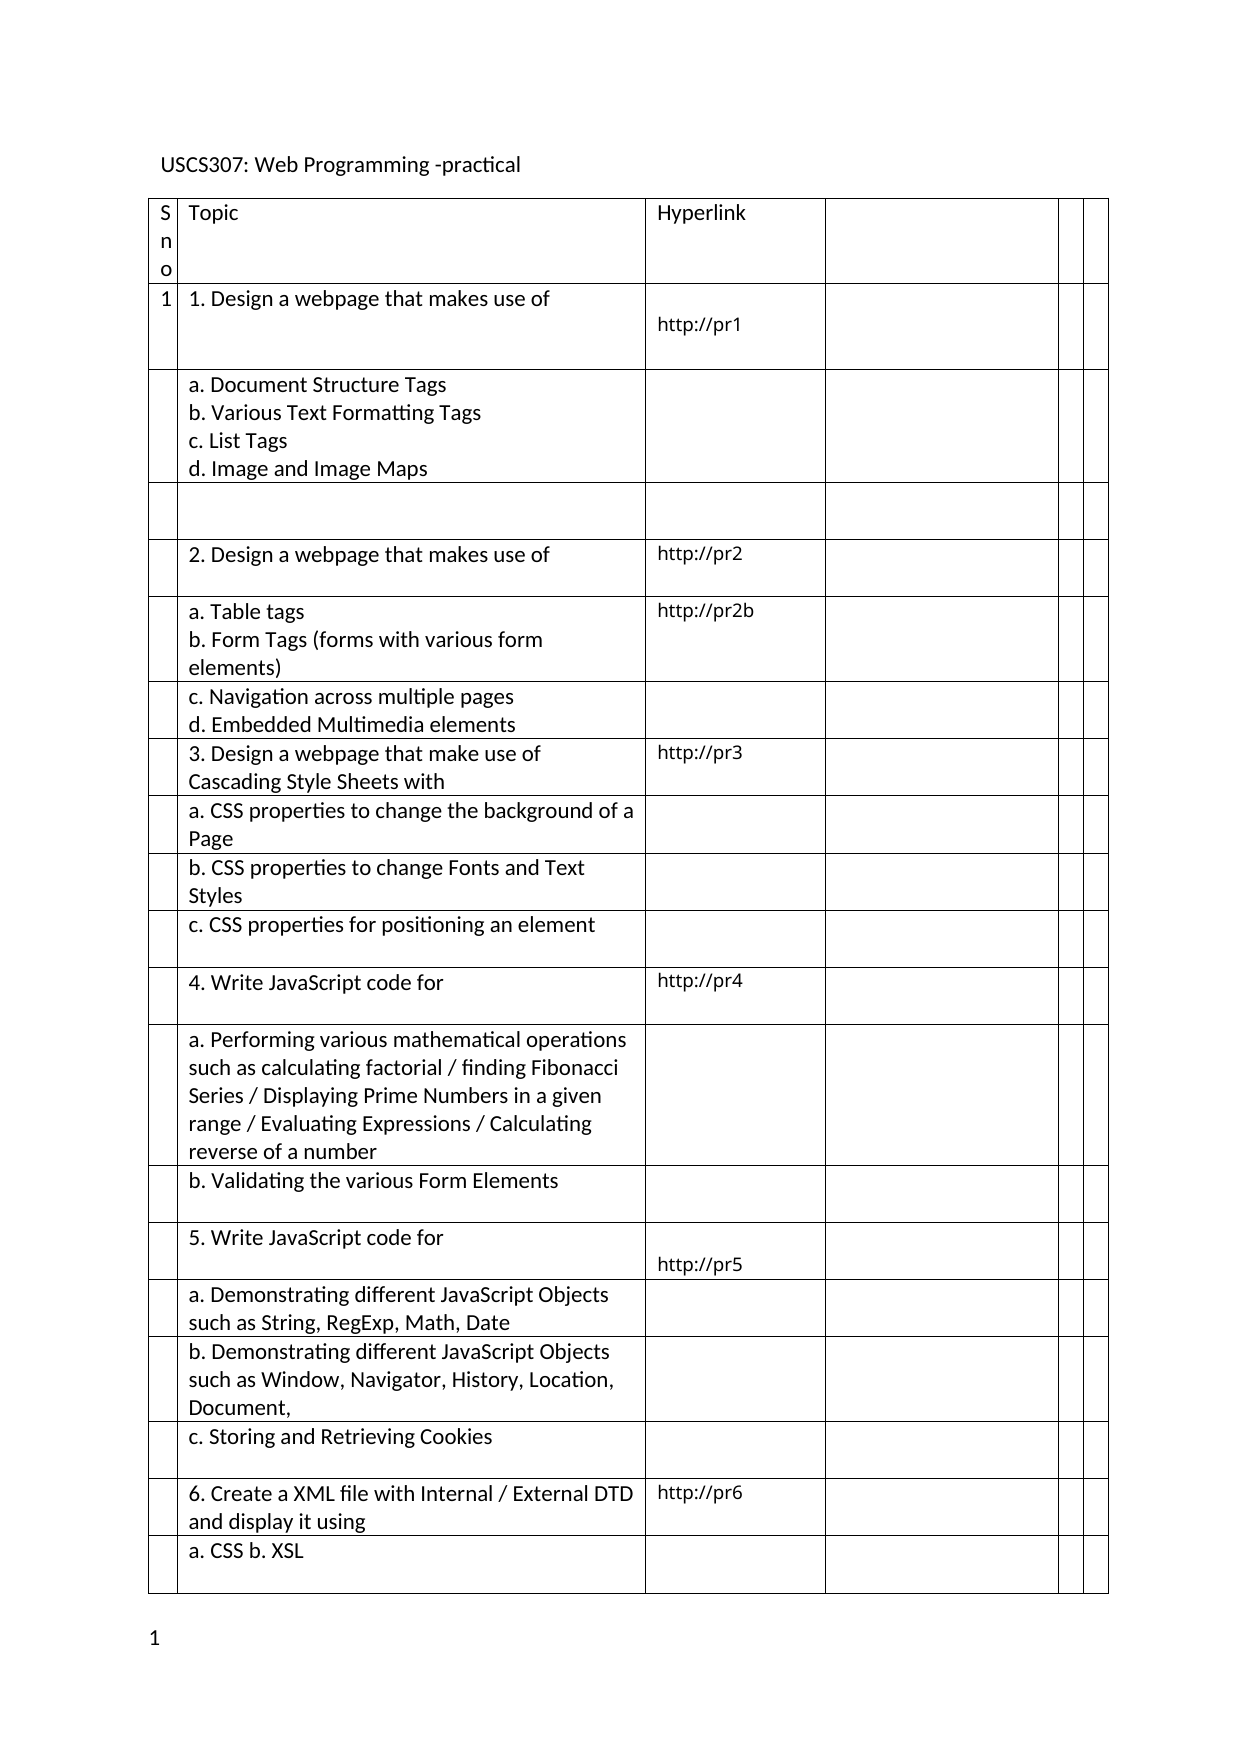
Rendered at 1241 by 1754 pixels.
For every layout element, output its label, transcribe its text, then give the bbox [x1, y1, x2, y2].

table_cell [149, 597, 177, 681]
table_cell [1084, 370, 1108, 482]
table_cell [826, 796, 1058, 852]
table_cell [826, 1422, 1058, 1478]
table_cell [1084, 1479, 1108, 1535]
table_cell [826, 854, 1058, 909]
table_cell [1059, 968, 1083, 1024]
table_cell [1059, 1422, 1083, 1478]
table_cell [646, 1166, 825, 1222]
table_cell c. Storing and Retrieving Cookies [178, 1422, 645, 1478]
table_cell [1059, 911, 1083, 967]
table_cell [1084, 682, 1108, 738]
table_cell [646, 1280, 825, 1336]
table_cell [1084, 796, 1108, 852]
table_cell 4. Write JavaScript code for [178, 968, 645, 1024]
table_cell [1059, 284, 1083, 369]
table_cell [1059, 1337, 1083, 1421]
table_cell [149, 1025, 177, 1165]
table_cell [646, 1025, 825, 1165]
table_cell [1084, 968, 1108, 1024]
table_cell [1084, 1536, 1108, 1592]
table_cell [1084, 1025, 1108, 1165]
table_cell c. Navigation across multiple pages d. Embedded Multimedia elements [178, 682, 645, 738]
table_cell [646, 911, 825, 967]
table_cell [1084, 1280, 1108, 1336]
table_cell b. Demonstrating different JavaScript Objects such as Window, Navigator, History, Location, Document, [178, 1337, 645, 1421]
table_cell 6. Create a XML file with Internal / External DTD and display it using [178, 1479, 645, 1535]
table_cell [1084, 911, 1108, 967]
table_cell [1084, 597, 1108, 681]
table_cell [826, 1223, 1058, 1279]
table_header Sno [149, 199, 177, 283]
table_cell [178, 483, 645, 539]
table_cell [826, 370, 1058, 482]
table_cell [826, 968, 1058, 1024]
table_cell [149, 1280, 177, 1336]
table_cell [149, 1166, 177, 1222]
table_cell [826, 739, 1058, 795]
table_cell [826, 1166, 1058, 1222]
table_cell [646, 1536, 825, 1592]
table_cell [1084, 1166, 1108, 1222]
table_cell http://pr2b [646, 597, 825, 681]
table_cell [1059, 540, 1083, 596]
table_cell [826, 284, 1058, 369]
table_cell a. Demonstrating different JavaScript Objects such as String, RegExp, Math, Date [178, 1280, 645, 1336]
table_cell [1059, 796, 1083, 852]
table_cell [826, 1025, 1058, 1165]
table_header Hyperlink [646, 199, 825, 283]
table_cell [646, 796, 825, 852]
table_cell [1059, 739, 1083, 795]
table_cell [646, 854, 825, 909]
table_cell [149, 682, 177, 738]
table_cell [826, 483, 1058, 539]
table_cell [826, 682, 1058, 738]
table_cell [149, 370, 177, 482]
table_header [1059, 199, 1083, 283]
table_cell [149, 1422, 177, 1478]
table_cell [1059, 1166, 1083, 1222]
table_cell a. Document Structure Tags b. Various Text Formatting Tags c. List Tags d. Image and Image Maps [178, 370, 645, 482]
table_cell [149, 540, 177, 596]
table_cell http://pr5 [646, 1223, 825, 1279]
table_header [1084, 199, 1108, 283]
table_cell [1084, 854, 1108, 909]
table_cell c. CSS properties for positioning an element [178, 911, 645, 967]
table_cell [1059, 854, 1083, 909]
table_cell 2. Design a webpage that makes use of [178, 540, 645, 596]
table_header [826, 199, 1058, 283]
table_cell a. Table tags b. Form Tags (forms with various form elements) [178, 597, 645, 681]
table_cell 1. Design a webpage that makes use of [178, 284, 645, 369]
table_cell [1059, 370, 1083, 482]
table_cell [646, 1337, 825, 1421]
table_cell [1084, 1223, 1108, 1279]
table_cell [1084, 739, 1108, 795]
table_cell [1084, 540, 1108, 596]
table_cell [646, 370, 825, 482]
table_cell [1059, 1280, 1083, 1336]
table_cell [149, 1536, 177, 1592]
table_cell [1059, 682, 1083, 738]
table_cell [149, 911, 177, 967]
table_cell [149, 739, 177, 795]
table_cell 5. Write JavaScript code for [178, 1223, 645, 1279]
table_cell [1084, 1337, 1108, 1421]
table_cell [1084, 284, 1108, 369]
table_cell http://pr6 [646, 1479, 825, 1535]
table_cell [826, 1337, 1058, 1421]
table_cell [149, 1223, 177, 1279]
table_cell http://pr4 [646, 968, 825, 1024]
table_cell http://pr3 [646, 739, 825, 795]
table_cell http://pr2 [646, 540, 825, 596]
table_cell [1084, 1422, 1108, 1478]
table_cell [826, 540, 1058, 596]
table_cell [149, 796, 177, 852]
table_cell [1059, 1536, 1083, 1592]
table_cell a. Performing various mathematical operations such as calculating factorial / finding Fibonacci Series / Displaying Prime Numbers in a given range / Evaluating Expressions / Calculating reverse of a number [178, 1025, 645, 1165]
table_cell [1059, 483, 1083, 539]
table_cell a. CSS properties to change the background of a Page [178, 796, 645, 852]
table_header Topic [178, 199, 645, 283]
table_cell 1 [149, 284, 177, 369]
table_cell [646, 1422, 825, 1478]
table_cell [149, 1337, 177, 1421]
table_cell [149, 968, 177, 1024]
table_cell [1084, 483, 1108, 539]
table_cell [826, 1479, 1058, 1535]
table_cell b. Validating the various Form Elements [178, 1166, 645, 1222]
table_cell [1059, 1223, 1083, 1279]
table_cell [1059, 1479, 1083, 1535]
table_cell http://pr1 [646, 284, 825, 369]
table_cell 3. Design a webpage that make use of Cascading Style Sheets with [178, 739, 645, 795]
table_cell [149, 854, 177, 909]
table_cell a. CSS b. XSL [178, 1536, 645, 1592]
table_cell [1059, 597, 1083, 681]
table_cell [149, 483, 177, 539]
table_cell [826, 911, 1058, 967]
table_cell [149, 1479, 177, 1535]
text USCS307: Web Programming -practical [150, 150, 1090, 178]
table_cell [646, 682, 825, 738]
table_cell [826, 597, 1058, 681]
table_cell [826, 1280, 1058, 1336]
table_cell b. CSS properties to change Fonts and Text Styles [178, 854, 645, 909]
table_cell [646, 483, 825, 539]
table_cell [826, 1536, 1058, 1592]
table_cell [1059, 1025, 1083, 1165]
